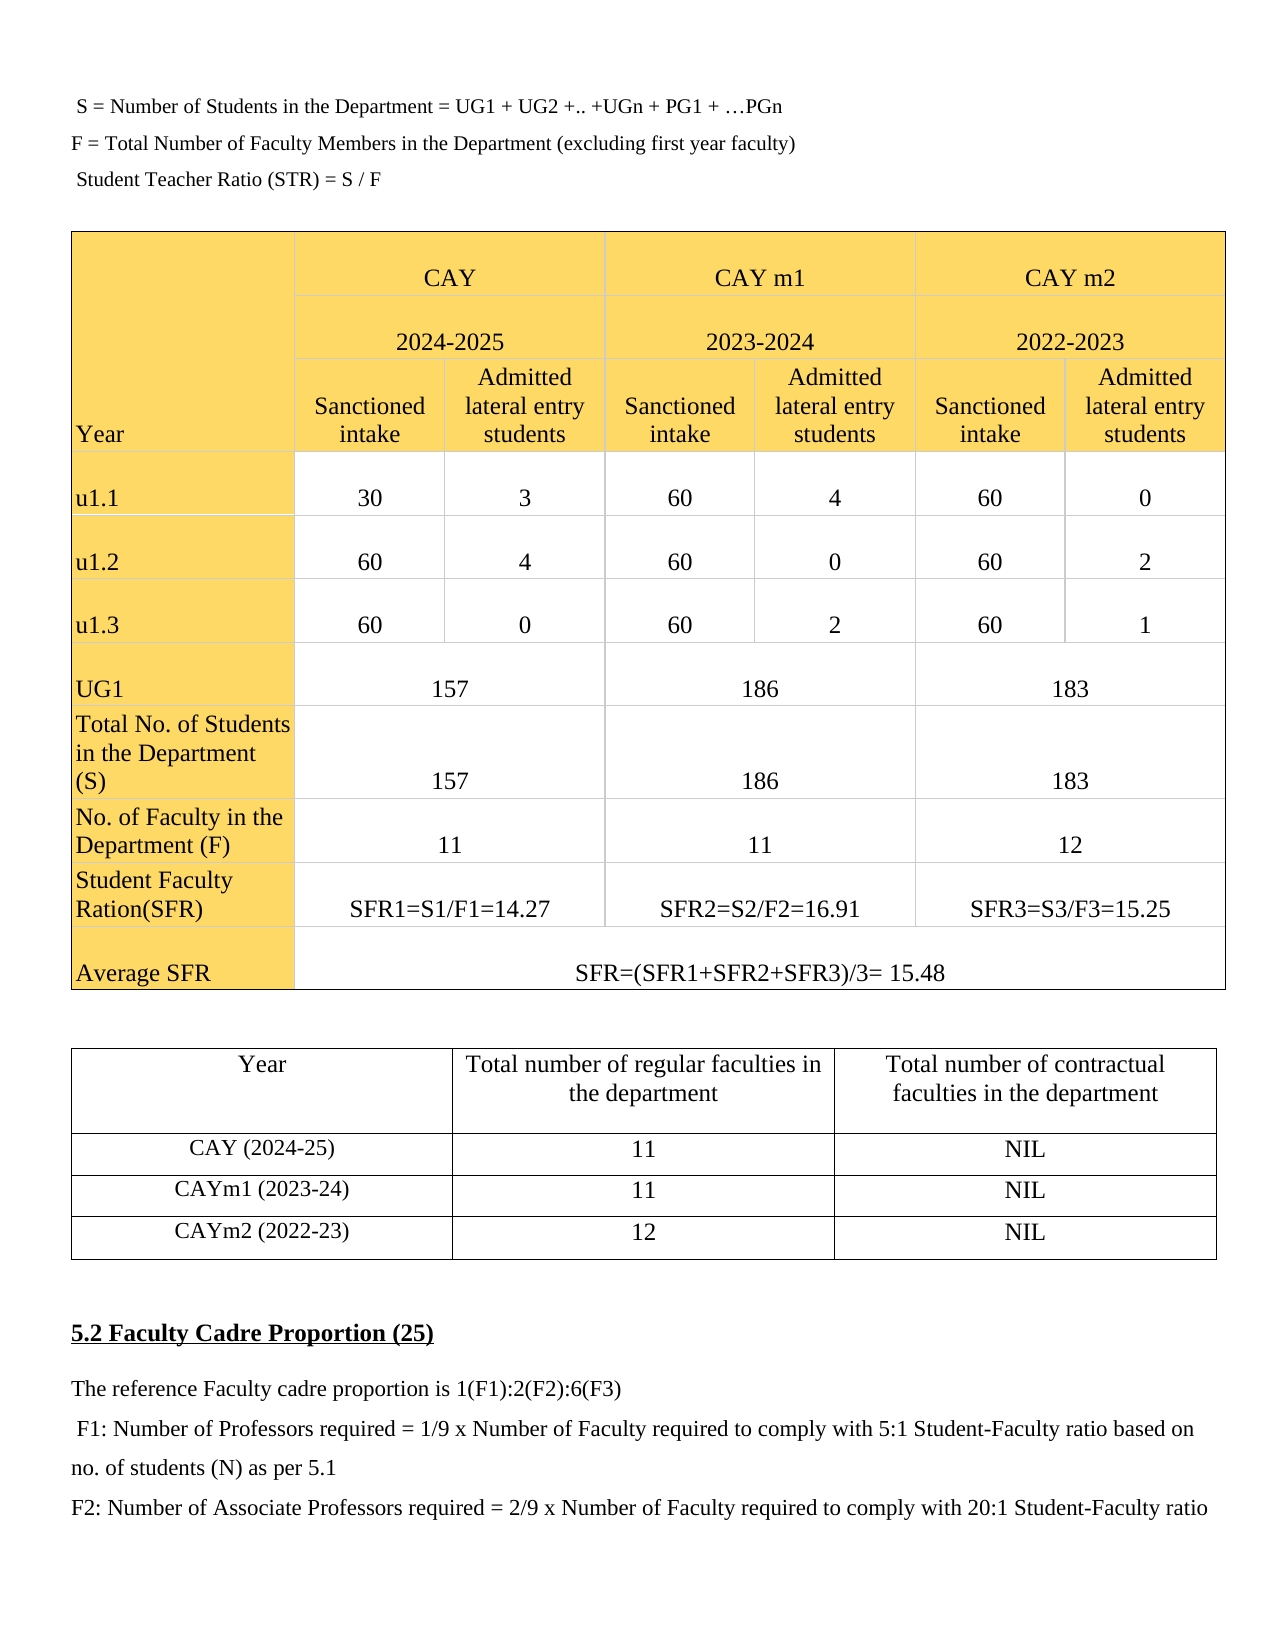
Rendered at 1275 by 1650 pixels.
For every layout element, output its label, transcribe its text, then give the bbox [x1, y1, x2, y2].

table_cell 4 [755, 452, 915, 514]
subtitle 5.2 Faculty Cadre Proportion (25) [71, 1318, 1217, 1347]
table_cell 2023-2024 [606, 296, 915, 358]
table_cell 11 [453, 1176, 834, 1216]
table_cell NIL [835, 1176, 1216, 1216]
table_cell NIL [835, 1134, 1216, 1174]
table_cell UG1 [72, 643, 294, 705]
table_cell 60 [606, 452, 754, 514]
table_cell 186 [606, 643, 915, 705]
subtitle Student Teacher Ratio (STR) = S / F [71, 166, 1217, 191]
table_cell CAYm1 (2023-24) [72, 1176, 452, 1216]
table_cell SFR=(SFR1+SFR2+SFR3)/3= 15.48 [295, 927, 1225, 989]
table_header Year [72, 1049, 452, 1133]
table_cell 2022-2023 [916, 296, 1225, 358]
table_cell Average SFR [72, 927, 294, 989]
table_cell u1.3 [72, 579, 294, 642]
table_cell NIL [835, 1217, 1216, 1259]
table_cell 11 [295, 799, 604, 862]
table_cell Admitted lateral entry students [1066, 359, 1225, 451]
table_cell 183 [916, 706, 1225, 798]
table_header Year [72, 232, 294, 451]
table_cell 11 [453, 1134, 834, 1174]
table_cell Admitted lateral entry students [445, 359, 604, 451]
table_cell CAY (2024-25) [72, 1134, 452, 1174]
table_header CAY m1 [606, 232, 915, 295]
table_cell SFR3=S3/F3=15.25 [916, 863, 1225, 926]
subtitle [71, 1494, 1217, 1520]
table_cell u1.1 [72, 452, 294, 514]
table_cell Sanctioned intake [916, 359, 1064, 451]
table_cell 0 [445, 579, 604, 642]
table_cell 0 [755, 516, 915, 578]
subtitle The reference Faculty cadre proportion is 1(F1):2(F2):6(F3) [71, 1375, 1217, 1402]
table_cell 0 [1066, 452, 1225, 514]
table_cell 60 [916, 452, 1064, 514]
table_cell CAYm2 (2022-23) [72, 1217, 452, 1259]
table_cell 183 [916, 643, 1225, 705]
table_cell Admitted lateral entry students [755, 359, 915, 451]
subtitle F = Total Number of Faculty Members in the Department (excluding first year faculty) [71, 130, 1217, 154]
table_header Total number of regular faculties in the department [453, 1049, 834, 1133]
table_cell SFR1=S1/F1=14.27 [295, 863, 604, 926]
table_cell 60 [606, 579, 754, 642]
table_cell 60 [295, 579, 444, 642]
table_cell 12 [916, 799, 1225, 862]
table_cell 4 [445, 516, 604, 578]
table_cell 60 [295, 516, 444, 578]
table_cell Sanctioned intake [295, 359, 444, 451]
table_cell 157 [295, 706, 604, 798]
table_cell 30 [295, 452, 444, 514]
table_cell 1 [1066, 579, 1225, 642]
table_cell 2 [1066, 516, 1225, 578]
table_cell 186 [606, 706, 915, 798]
table_cell 11 [606, 799, 915, 862]
subtitle S = Number of Students in the Department = UG1 + UG2 +.. +UGn + PG1 + …PGn [71, 94, 1217, 118]
table_cell SFR2=S2/F2=16.91 [606, 863, 915, 926]
table_cell 12 [453, 1217, 834, 1259]
table_cell 157 [295, 643, 604, 705]
table_cell 2 [755, 579, 915, 642]
table_cell 60 [606, 516, 754, 578]
table_cell 2024-2025 [295, 296, 604, 358]
table_header Total number of contractual faculties in the department [835, 1049, 1216, 1133]
table_cell 60 [916, 516, 1064, 578]
subtitle F1: Number of Professors required = 1/9 x Number of Faculty required to comply with 5:1 Student-Faculty ratio based on no. of students (N) as per 5.1 [71, 1415, 1217, 1481]
table_cell Student Faculty Ration(SFR) [72, 863, 294, 926]
table_cell Sanctioned intake [606, 359, 754, 451]
table_cell 60 [916, 579, 1064, 642]
table_header CAY [295, 232, 604, 295]
table_cell 3 [445, 452, 604, 514]
table_cell u1.2 [72, 516, 294, 578]
table_cell Total No. of Students in the Department (S) [72, 706, 294, 798]
table_cell No. of Faculty in the Department (F) [72, 799, 294, 862]
table_header CAY m2 [916, 232, 1225, 295]
